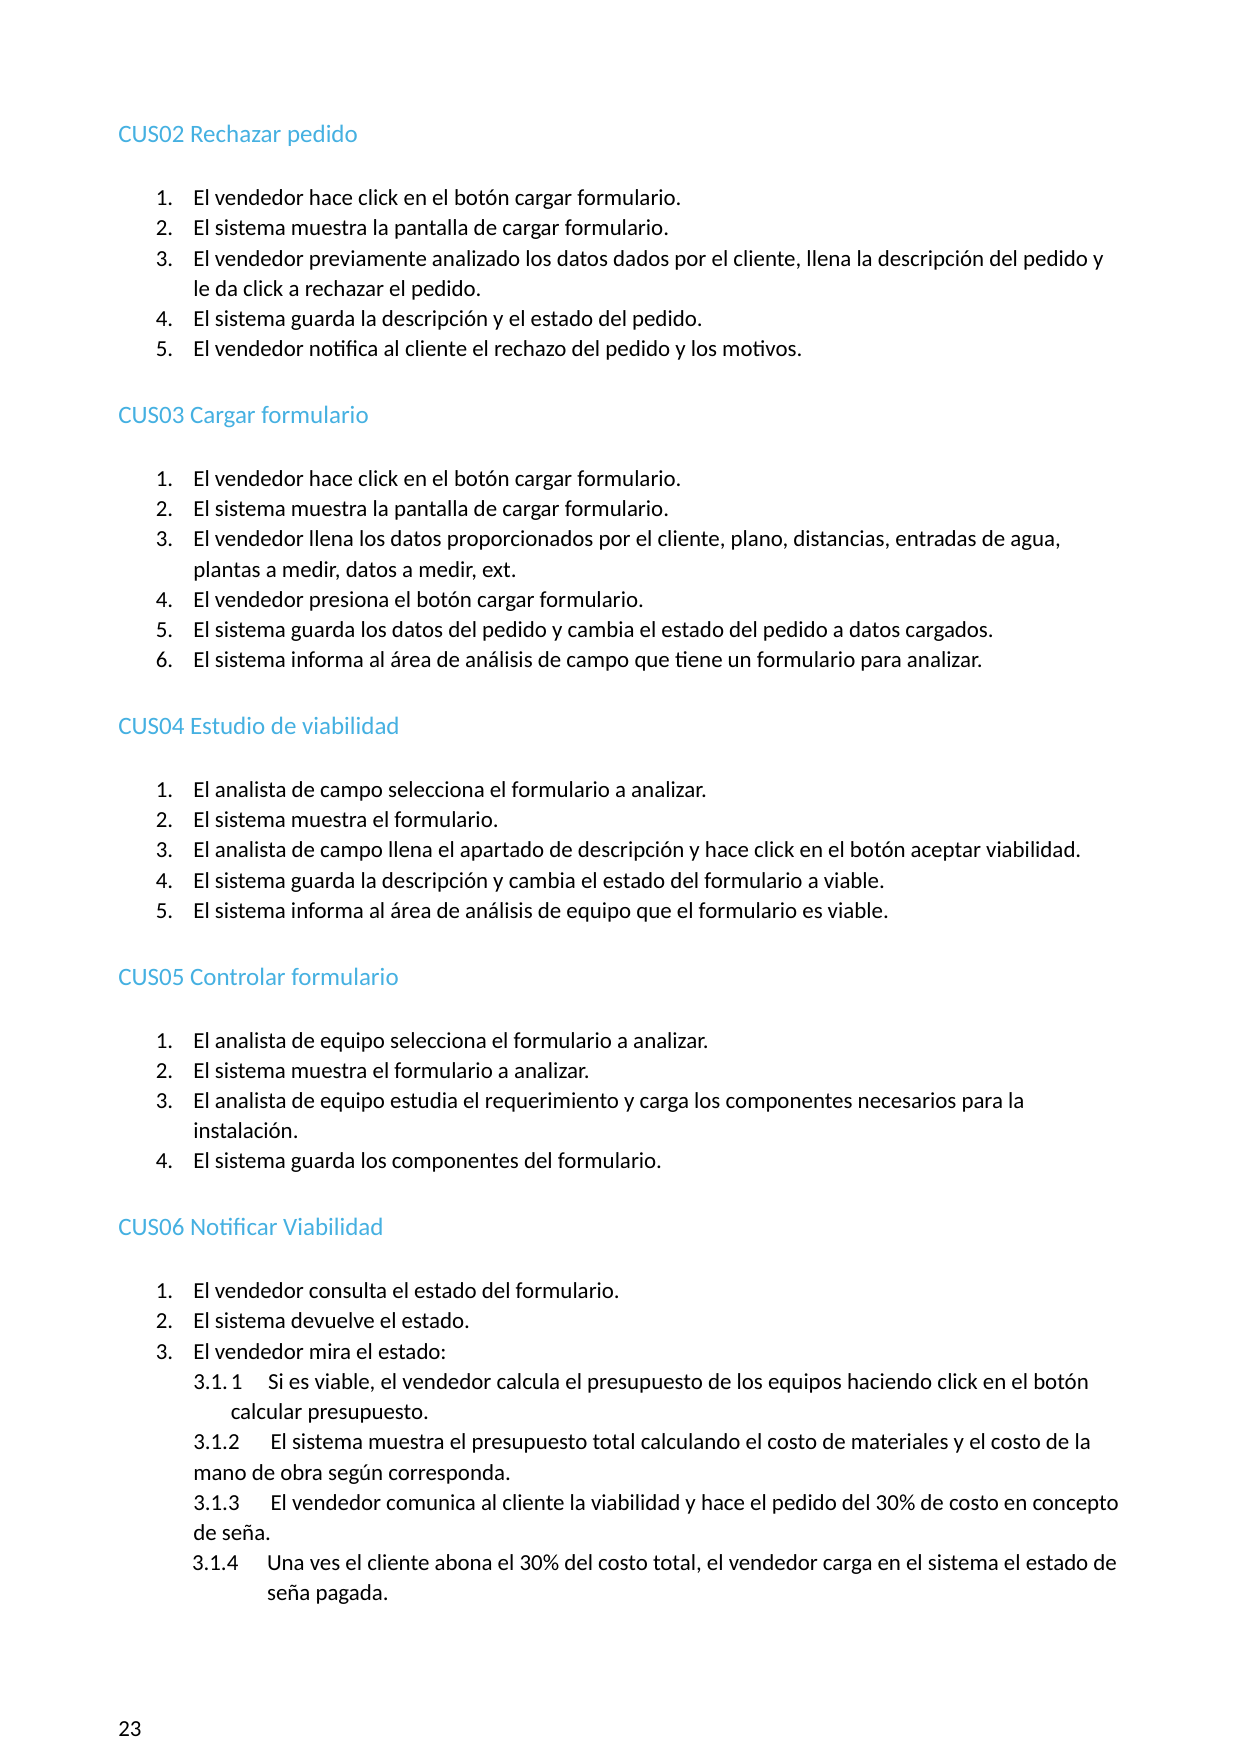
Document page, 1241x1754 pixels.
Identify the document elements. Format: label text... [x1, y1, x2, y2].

subtitle CUS02 Rechazar pedido [118, 118, 1122, 149]
list 3.1.2 El sistema muestra el presupuesto total calculando el costo de materiales y el costo de la mano de obra según corresponda. [193, 1427, 1122, 1486]
subtitle CUS05 Controlar formulario [118, 961, 1122, 991]
list El sistema devuelve el estado. [156, 1307, 1122, 1335]
text 3.1.3 El vendedor comunica al cliente la viabilidad y hace el pedido del 30% de costo en concepto de seña. [193, 1488, 1122, 1546]
list El sistema guarda la descripción y el estado del pedido. [156, 304, 1122, 332]
list El sistema muestra la pantalla de cargar formulario. [156, 213, 1122, 242]
list El sistema informa al área de análisis de equipo que el formulario es viable. [156, 896, 1122, 924]
list El sistema muestra el formulario. [156, 805, 1122, 833]
subtitle CUS04 Estudio de viabilidad [118, 710, 1122, 741]
list El analista de campo llena el apartado de descripción y hace click en el botón aceptar viabilidad. [156, 836, 1122, 864]
list El sistema guarda los datos del pedido y cambia el estado del pedido a datos cargados. [156, 615, 1122, 643]
list El vendedor notifica al cliente el rechazo del pedido y los motivos. [156, 334, 1122, 362]
list El vendedor previamente analizado los datos dados por el cliente, llena la descripción del pedido y le da click a rechazar el pedido. [156, 244, 1122, 302]
list El vendedor hace click en el botón cargar formulario. [156, 183, 1122, 211]
subtitle CUS06 Notificar Viabilidad [118, 1211, 1122, 1242]
list El vendedor consulta el estado del formulario. [156, 1276, 1122, 1304]
list El analista de campo selecciona el formulario a analizar. [156, 775, 1122, 803]
subtitle CUS03 Cargar formulario [118, 399, 1122, 429]
list El analista de equipo selecciona el formulario a analizar. [156, 1026, 1122, 1054]
list El analista de equipo estudia el requerimiento y carga los componentes necesarios para la instalación. [156, 1086, 1122, 1144]
list El vendedor llena los datos proporcionados por el cliente, plano, distancias, entradas de agua, plantas a medir, datos a medir, ext. [156, 524, 1122, 583]
list El sistema guarda la descripción y cambia el estado del formulario a viable. [156, 866, 1122, 894]
list El sistema guarda los componentes del formulario. [156, 1147, 1122, 1175]
list El sistema informa al área de análisis de campo que tiene un formulario para analizar. [156, 645, 1122, 673]
list 1 Si es viable, el vendedor calcula el presupuesto de los equipos haciendo click en el botón calcular presupuesto. [193, 1367, 1122, 1425]
list El vendedor mira el estado: [156, 1337, 1122, 1365]
list El vendedor hace click en el botón cargar formulario. [156, 464, 1122, 492]
list El sistema muestra la pantalla de cargar formulario. [156, 494, 1122, 522]
list El vendedor presiona el botón cargar formulario. [156, 585, 1122, 613]
list El sistema muestra el formulario a analizar. [156, 1056, 1122, 1084]
list Una ves el cliente abona el 30% del costo total, el vendedor carga en el sistema el estado de seña pagada. [192, 1548, 1122, 1607]
